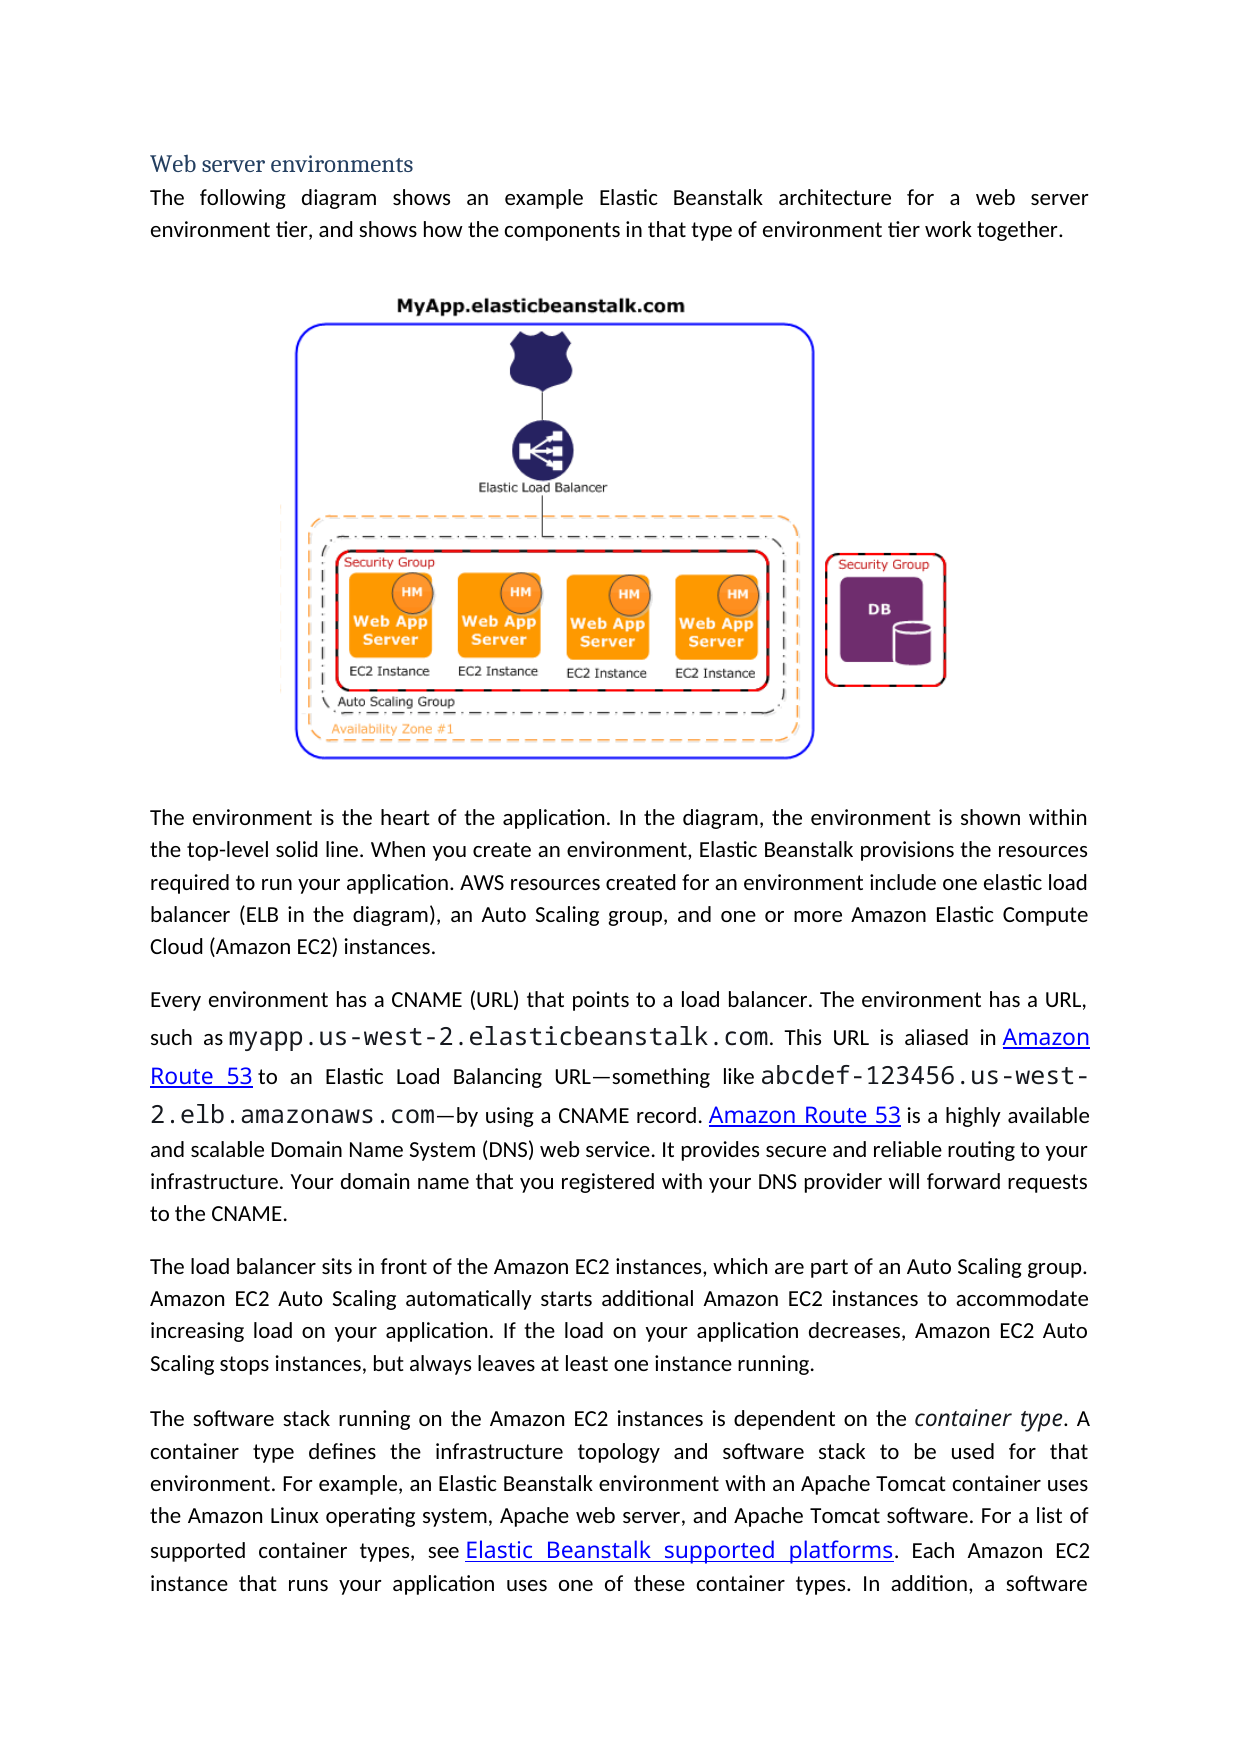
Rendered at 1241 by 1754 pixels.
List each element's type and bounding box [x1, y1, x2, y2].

picture [280, 268, 960, 779]
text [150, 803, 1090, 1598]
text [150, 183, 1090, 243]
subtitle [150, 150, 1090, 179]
